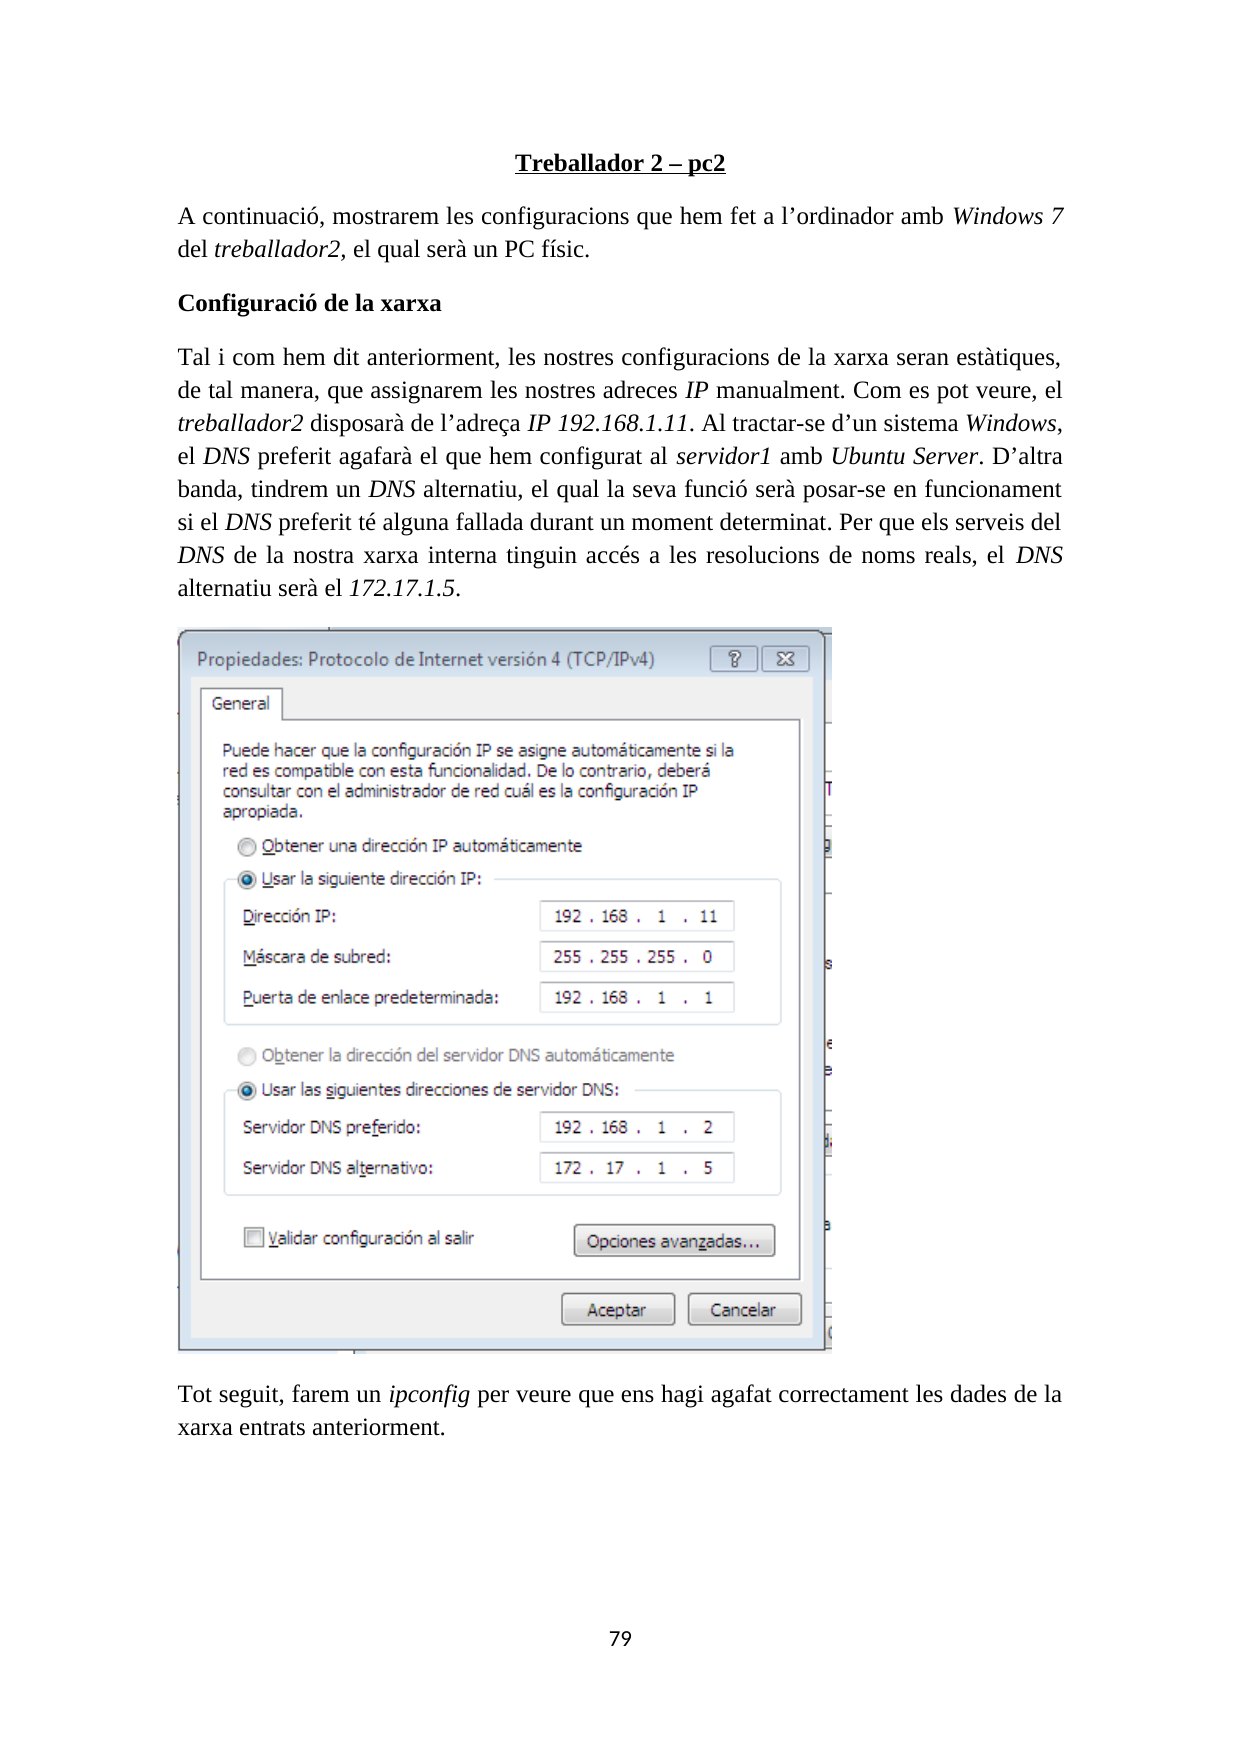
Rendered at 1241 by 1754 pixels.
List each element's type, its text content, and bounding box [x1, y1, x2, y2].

text A continuació, mostrarem les configuracions que hem fet a l’ordinador amb Windows 7 del treballador2, el qual serà un PC físic. [177, 201, 1063, 263]
text Treballador 2 – pc2 [177, 148, 1063, 176]
text Tot seguit, farem un ipconfig per veure que ens hagi agafat correctament les dades de la xarxa entrats anteriorment. [177, 1379, 1063, 1441]
text Tal i com hem dit anteriorment, les nostres configuracions de la xarxa seran estàtiques, de tal manera, que assignarem les nostres adreces IP manualment. Com es pot veure, el treballador2 disposarà de l’adreça IP 192.168.1.11. Al tractar-se d’un sistema Windows, el DNS preferit agafarà el que hem configurat al servidor1 amb Ubuntu Server. D’altra banda, tindrem un DNS alternatiu, el qual la seva funció serà posar-se en funcionament si el DNS preferit té alguna fallada durant un moment determinat. Per que els serveis del DNS de la nostra xarxa interna tinguin accés a les resolucions de noms reals, el DNS alternatiu serà el 172.17.1.5. [177, 342, 1063, 602]
text Configuració de la xarxa [177, 288, 1063, 317]
picture [177, 627, 832, 1354]
